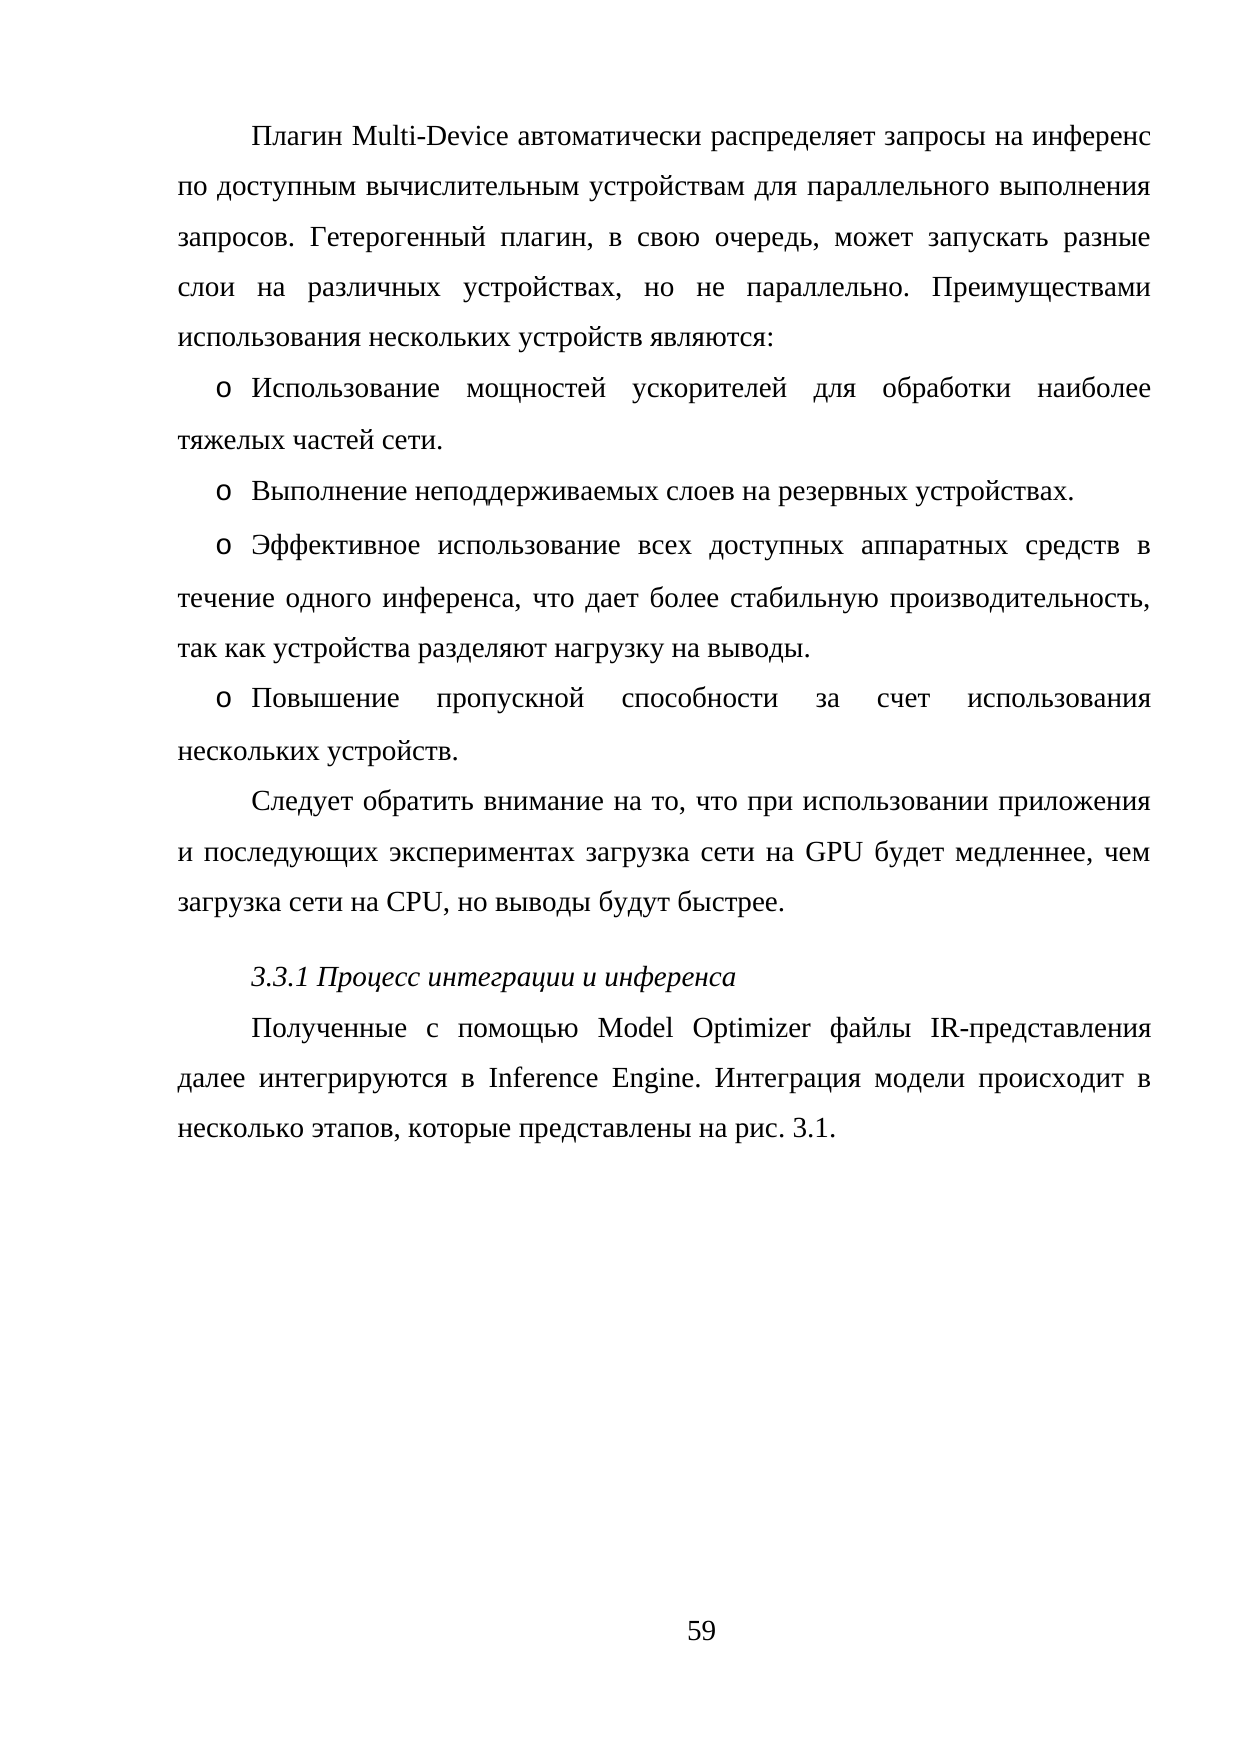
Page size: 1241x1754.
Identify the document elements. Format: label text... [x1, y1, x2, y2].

list Выполнение неподдерживаемых слоев на резервных устройствах. [177, 473, 1152, 509]
list Эффективное использование всех доступных аппаратных средств в течение одного инференса, что дает более стабильную производительность, так как устройства разделяют нагрузку на выводы. [177, 527, 1152, 663]
text Полученные с помощью Model Optimizer файлы IR-представления далее интегрируются в Inference Engine. Интеграция модели происходит в несколько этапов, которые представлены на рис. 3.1. [177, 1010, 1152, 1144]
list Использование мощностей ускорителей для обработки наиболее тяжелых частей сети. [177, 370, 1152, 456]
text Плагин Multi-Device автоматически распределяет запросы на инференс по доступным вычислительным устройствам для параллельного выполнения запросов. Гетерогенный плагин, в свою очередь, может запускать разные слои на различных устройствах, но не параллельно. Преимуществами использования нескольких устройств являются: [177, 118, 1152, 353]
list Повышение пропускной способности за счет использования нескольких устройств. [177, 680, 1152, 767]
subtitle 3.3.1 Процесс интеграции и инференса [177, 959, 1152, 993]
text Следует обратить внимание на то, что при использовании приложения и последующих экспериментах загрузка сети на GPU будет медленнее, чем загрузка сети на CPU, но выводы будут быстрее. [177, 783, 1152, 918]
